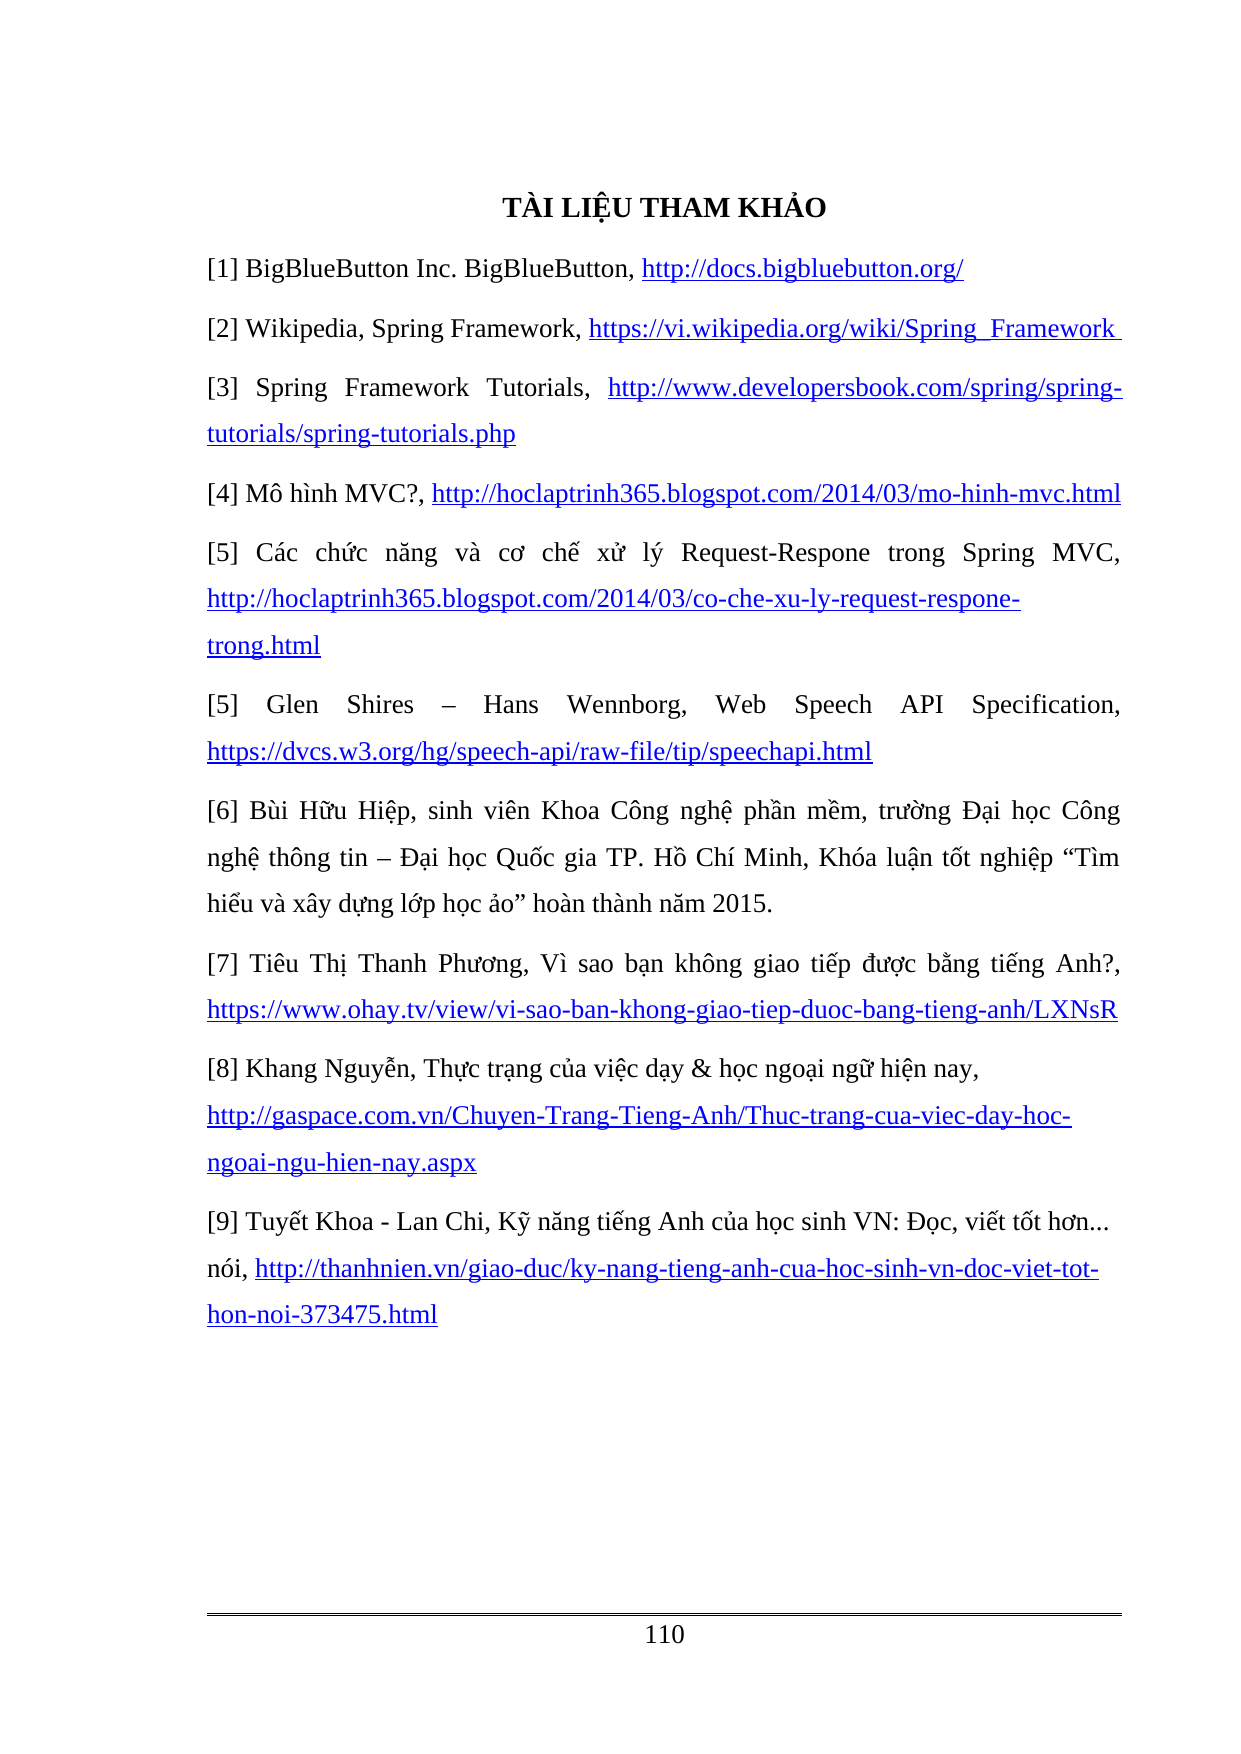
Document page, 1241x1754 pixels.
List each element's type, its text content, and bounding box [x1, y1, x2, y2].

text [8] Khang Nguyễn, Thực trạng của việc dạy & học ngoại ngữ hiện nay, http://gaspace.com.vn/Chuyen-Trang-Tieng-Anh/Thuc-trang-cua-viec-day-hoc-ngoai-ngu-hien-nay.aspx [207, 1052, 1122, 1177]
text [6] Bùi Hữu Hiệp, sinh viên Khoa Công nghệ phần mềm, trường Đại học Công nghệ thông tin – Đại học Quốc gia TP. Hồ Chí Minh, Khóa luận tốt nghiệp “Tìm hiểu và xây dựng lớp học ảo” hoàn thành năm 2015. [207, 794, 1122, 919]
text [4] Mô hình MVC?, http://hoclaptrinh365.blogspot.com/2014/03/mo-hinh-mvc.html [207, 477, 1122, 508]
text [1] BigBlueButton Inc. BigBlueButton, http://docs.bigbluebutton.org/ [207, 252, 1122, 284]
text [7] Tiêu Thị Thanh Phương, Vì sao bạn không giao tiếp được bằng tiếng Anh?, https://www.ohay.tv/view/vi-sao-ban-khong-giao-tiep-duoc-bang-tieng-anh/LXNsR [207, 947, 1122, 1024]
text [5] Glen Shires – Hans Wennborg, Web Speech API Specification, https://dvcs.w3.org/hg/speech-api/raw-file/tip/speechapi.html [207, 688, 1122, 766]
text [3] Spring Framework Tutorials, http://www.developersbook.com/spring/spring-tutorials/spring-tutorials.php [207, 371, 1122, 449]
text [5] Các chức năng và cơ chế xử lý Request-Respone trong Spring MVC, http://hoclaptrinh365.blogspot.com/2014/03/co-che-xu-ly-request-respone-trong.html [207, 536, 1122, 660]
text [9] Tuyết Khoa - Lan Chi, Kỹ năng tiếng Anh của học sinh VN: Đọc, viết tốt hơn... nói, http://thanhnien.vn/giao-duc/ky-nang-tieng-anh-cua-hoc-sinh-vn-doc-viet-tot-hon-noi-373475.html [207, 1205, 1122, 1329]
subtitle TÀI LIỆU THAM KHẢO [207, 190, 1122, 223]
text [2] Wikipedia, Spring Framework, https://vi.wikipedia.org/wiki/Spring_Framework [207, 312, 1122, 343]
